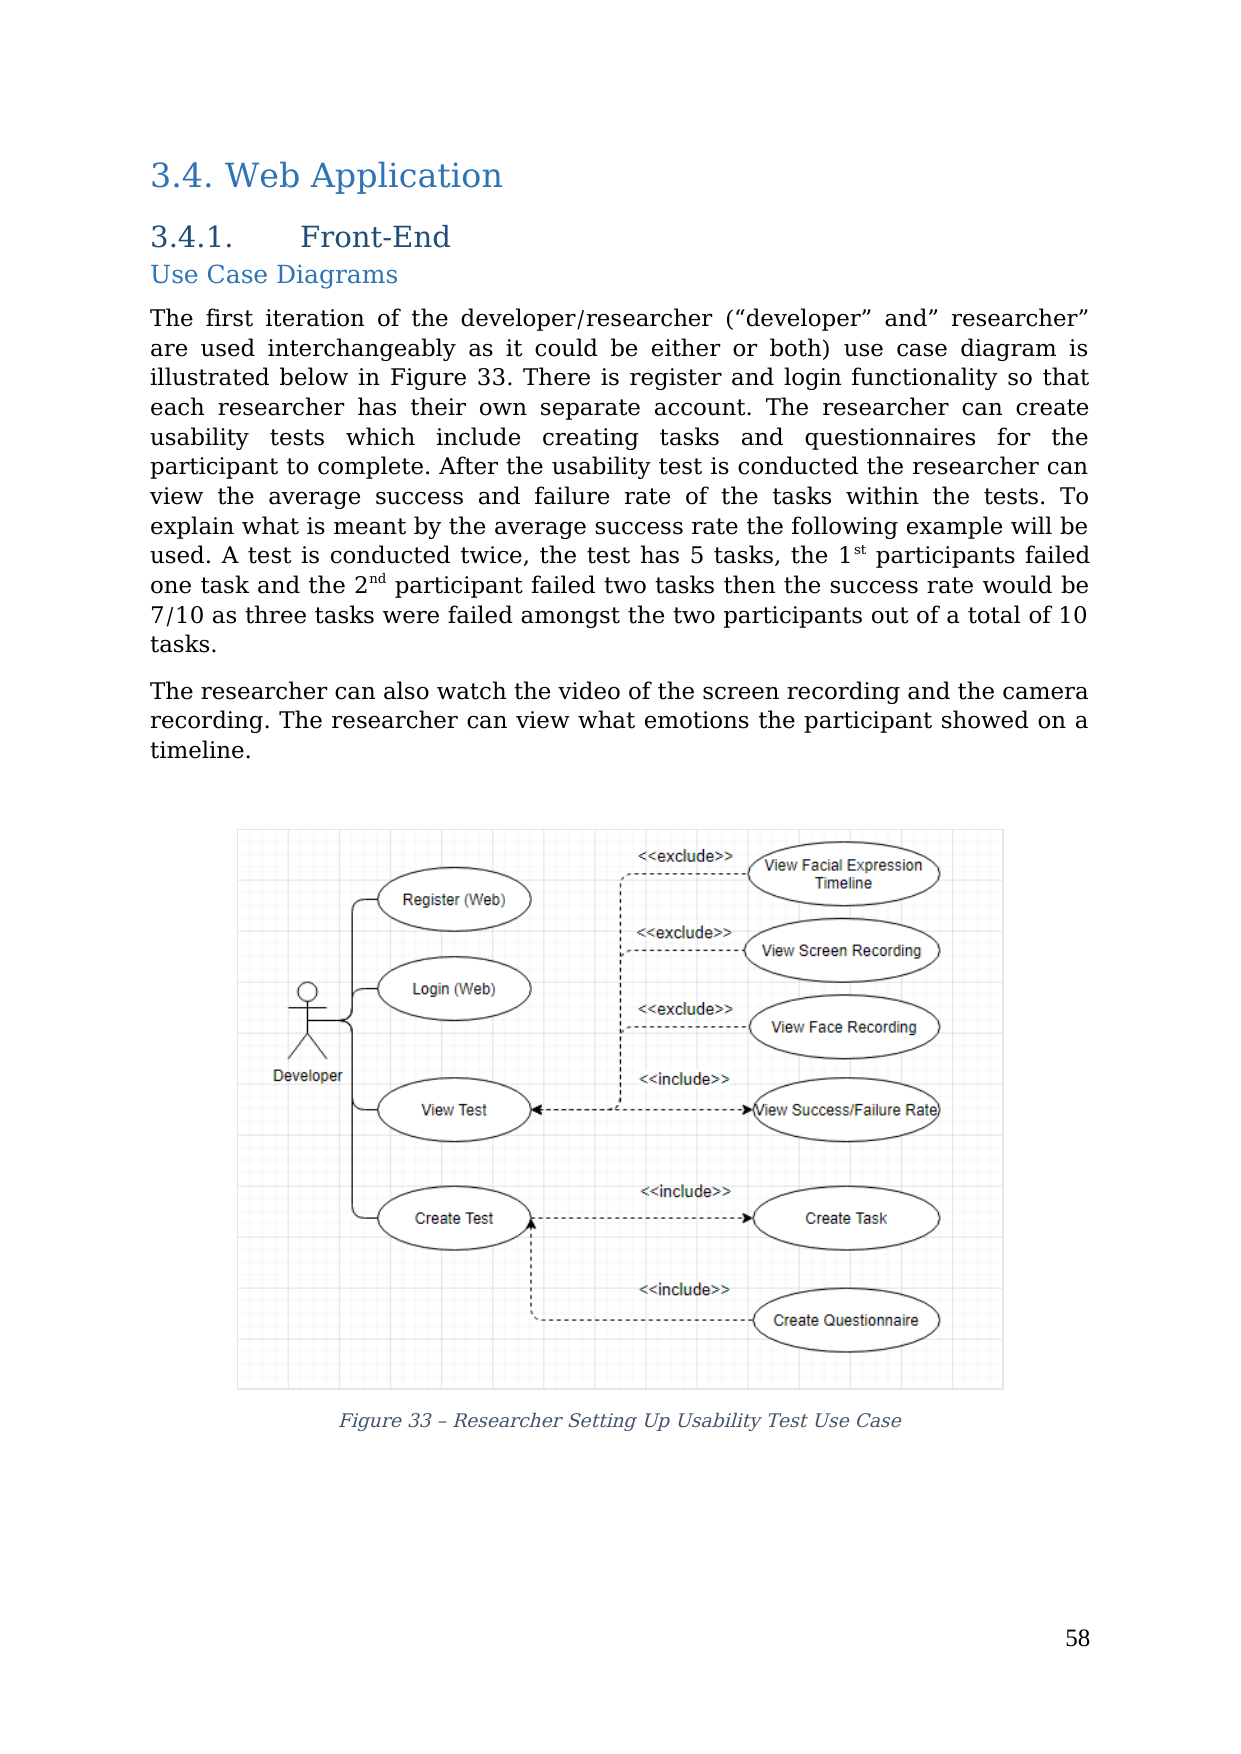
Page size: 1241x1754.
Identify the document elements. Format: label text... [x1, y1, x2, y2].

text The first iteration of the developer/researcher (“developer” and” researcher” are used interchangeably as it could be either or both) use case diagram is illustrated below in Figure 33. There is register and login functionality so that each researcher has their own separate account. The researcher can create usability tests which include creating tasks and questionnaires for the participant to complete. After the usability test is conducted the researcher can view the average success and failure rate of the tasks within the tests. To explain what is meant by the average success rate the following example will be used. A test is conducted twice, the test has 5 tasks, the 1st participants failed one task and the 2nd participant failed two tasks then the success rate would be 7/10 as three tasks were failed amongst the two participants out of a total of 10 tasks. [150, 303, 1090, 658]
picture [238, 830, 1002, 1388]
text Figure 33 – Researcher Setting Up Usability Test Use Case [150, 1408, 1090, 1431]
subtitle Web Application [150, 154, 1090, 194]
text The researcher can also watch the video of the screen recording and the camera recording. The researcher can view what emotions the participant showed on a timeline. [150, 676, 1090, 763]
subtitle Front-End [150, 218, 1090, 253]
subtitle Use Case Diagrams [150, 258, 1090, 288]
